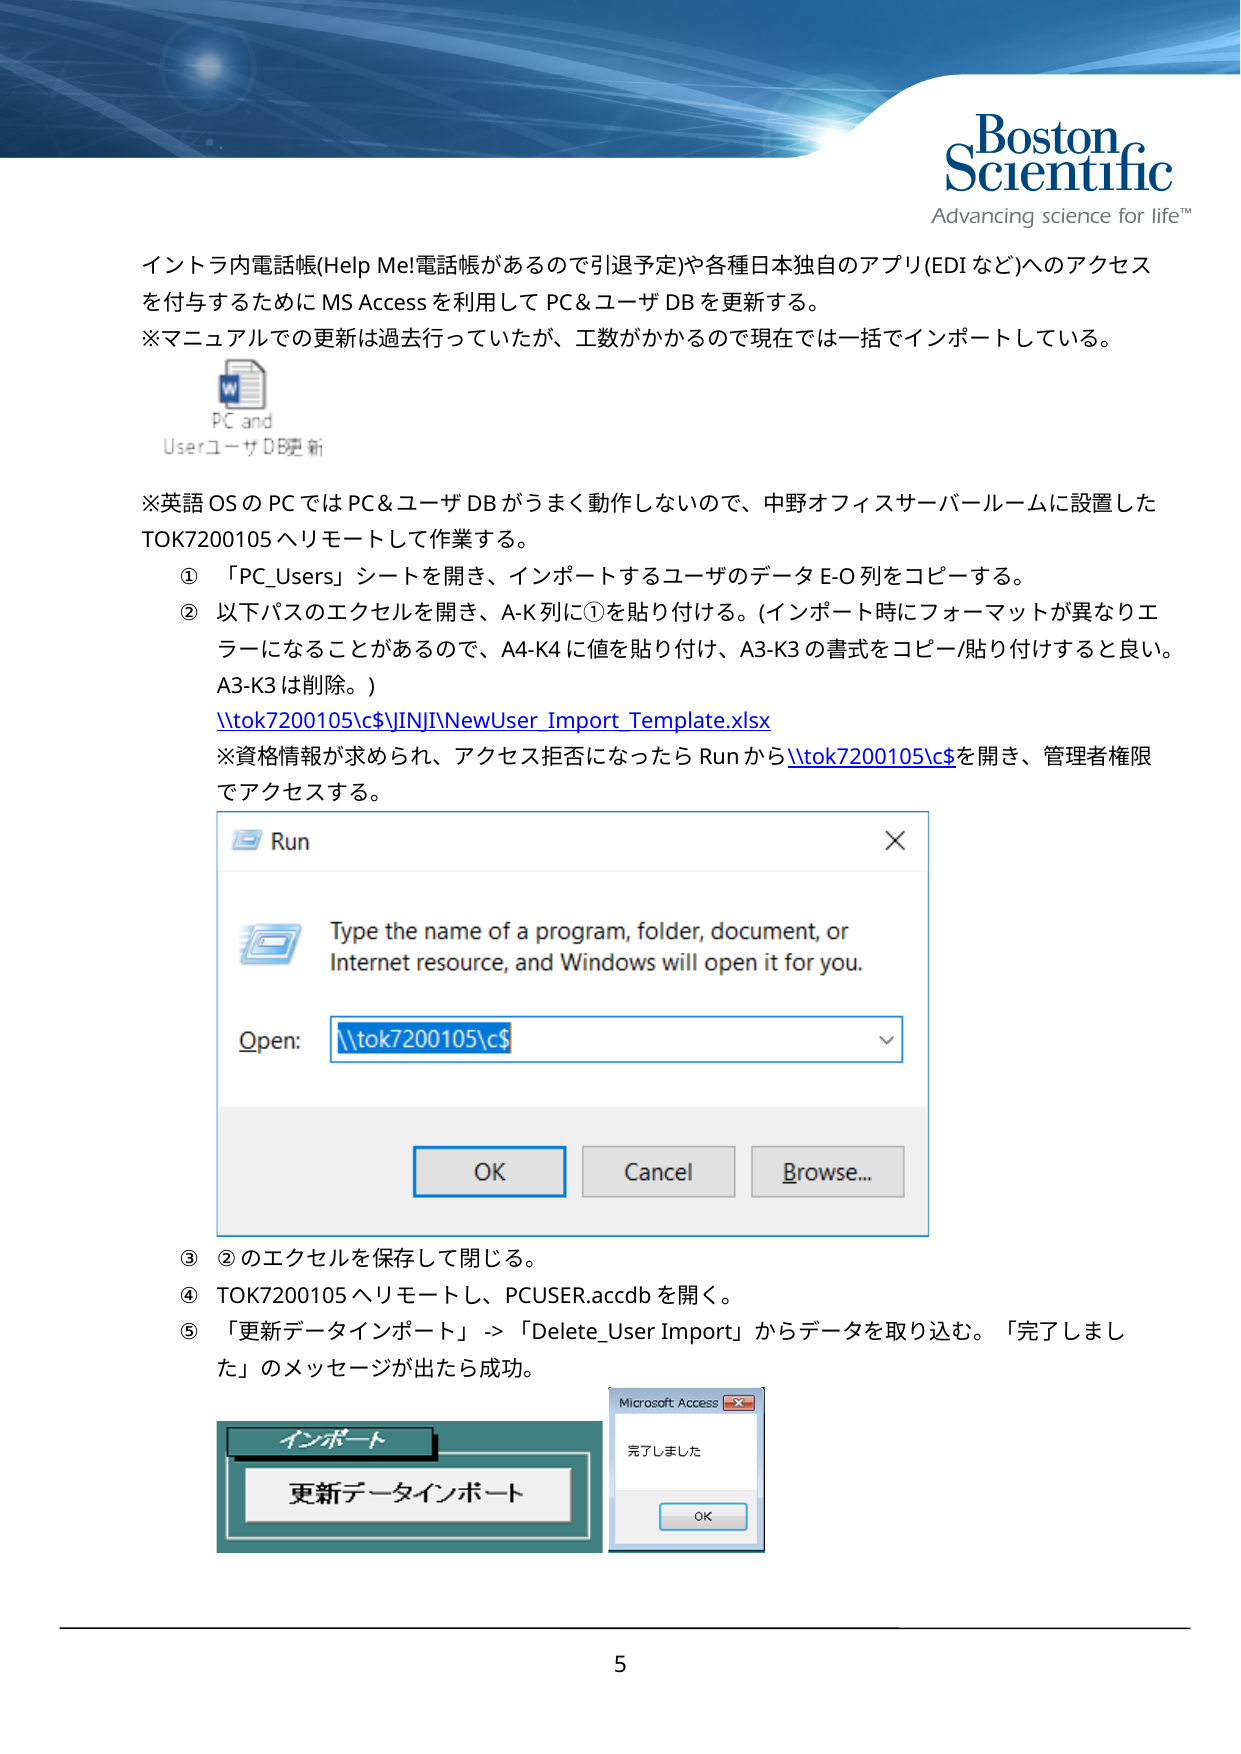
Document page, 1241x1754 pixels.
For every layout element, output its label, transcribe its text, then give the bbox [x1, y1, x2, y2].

list ※マニュアルでの更新は過去行っていたが、工数がかかるので現在では一括でインポートしている。 [142, 321, 1165, 353]
picture [216, 1421, 603, 1553]
list ※資格情報が求められ、アクセス拒否になったらRunから\\tok7200105\c$を開き、管理者権限でアクセスする。 [217, 739, 1165, 807]
picture [0, 0, 1241, 228]
list 以下パスのエクセルを開き、A-K列に①を貼り付ける。(インポート時にフォーマットが異なりエラーになることがあるので、A4-K4に値を貼り付け、A3-K3の書式をコピー/貼り付けすると良い。A3-K3は削除。) [179, 595, 1165, 700]
list ※英語OSのPCではPC＆ユーザDBがうまく動作しないので、中野オフィスサーバールームに設置したTOK7200105へリモートして作業する。 [142, 486, 1165, 554]
list \\tok7200105\c$\JINJI\NewUser_Import_Template.xlsx [217, 704, 1165, 734]
list TOK7200105へリモートし、PCUSER.accdbを開く。 [179, 1278, 1165, 1309]
list イントラ内電話帳(Help Me!電話帳があるので引退予定)や各種日本独自のアプリ(EDIなど)へのアクセスを付与するためにMS Accessを利用して PC＆ユーザDBを更新する。 [142, 248, 1165, 316]
list ②のエクセルを保存して閉じる。 [179, 1241, 1165, 1273]
list 「更新データインポート」 -> 「Delete_User Import」からデータを取り込む。「完了しました」のメッセージが出たら成功。 [179, 1314, 1165, 1382]
picture [216, 811, 930, 1237]
picture [608, 1387, 765, 1553]
list 「PC_Users」シートを開き、インポートするユーザのデータE-O列をコピーする。 [179, 559, 1165, 591]
